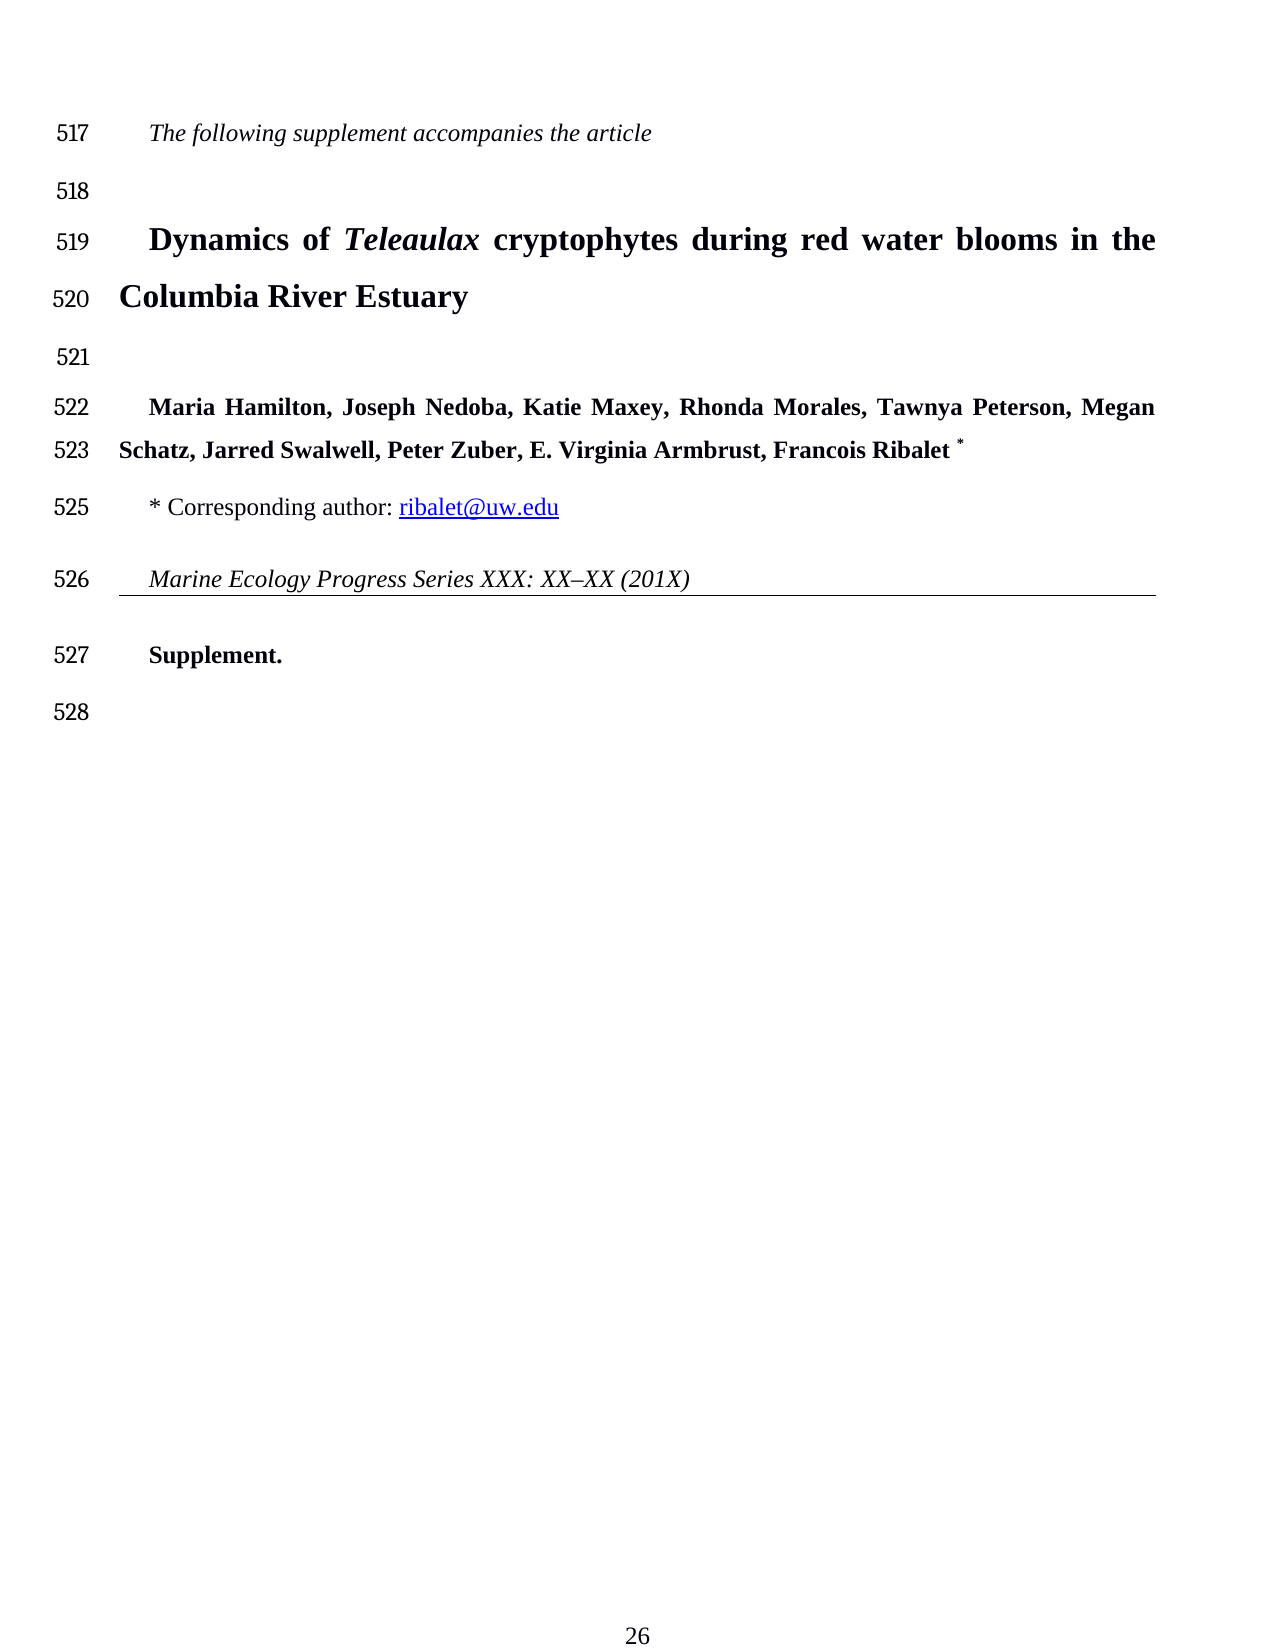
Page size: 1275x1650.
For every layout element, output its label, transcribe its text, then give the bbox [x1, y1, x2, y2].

text Dynamics of Teleaulax cryptophytes during red water blooms in the Columbia River Estuary [118, 219, 1156, 315]
text Marine Ecology Progress Series XXX: XX–XX (201X) [118, 564, 1156, 596]
text The following supplement accompanies the article [118, 118, 1156, 147]
text Supplement. [118, 640, 1156, 669]
text Maria Hamilton, Joseph Nedoba, Katie Maxey, Rhonda Morales, Tawnya Peterson, Megan Schatz, Jarred Swalwell, Peter Zuber, E. Virginia Armbrust, Francois Ribalet * [118, 392, 1156, 463]
text * Corresponding author: ribalet@uw.edu [118, 492, 1156, 521]
